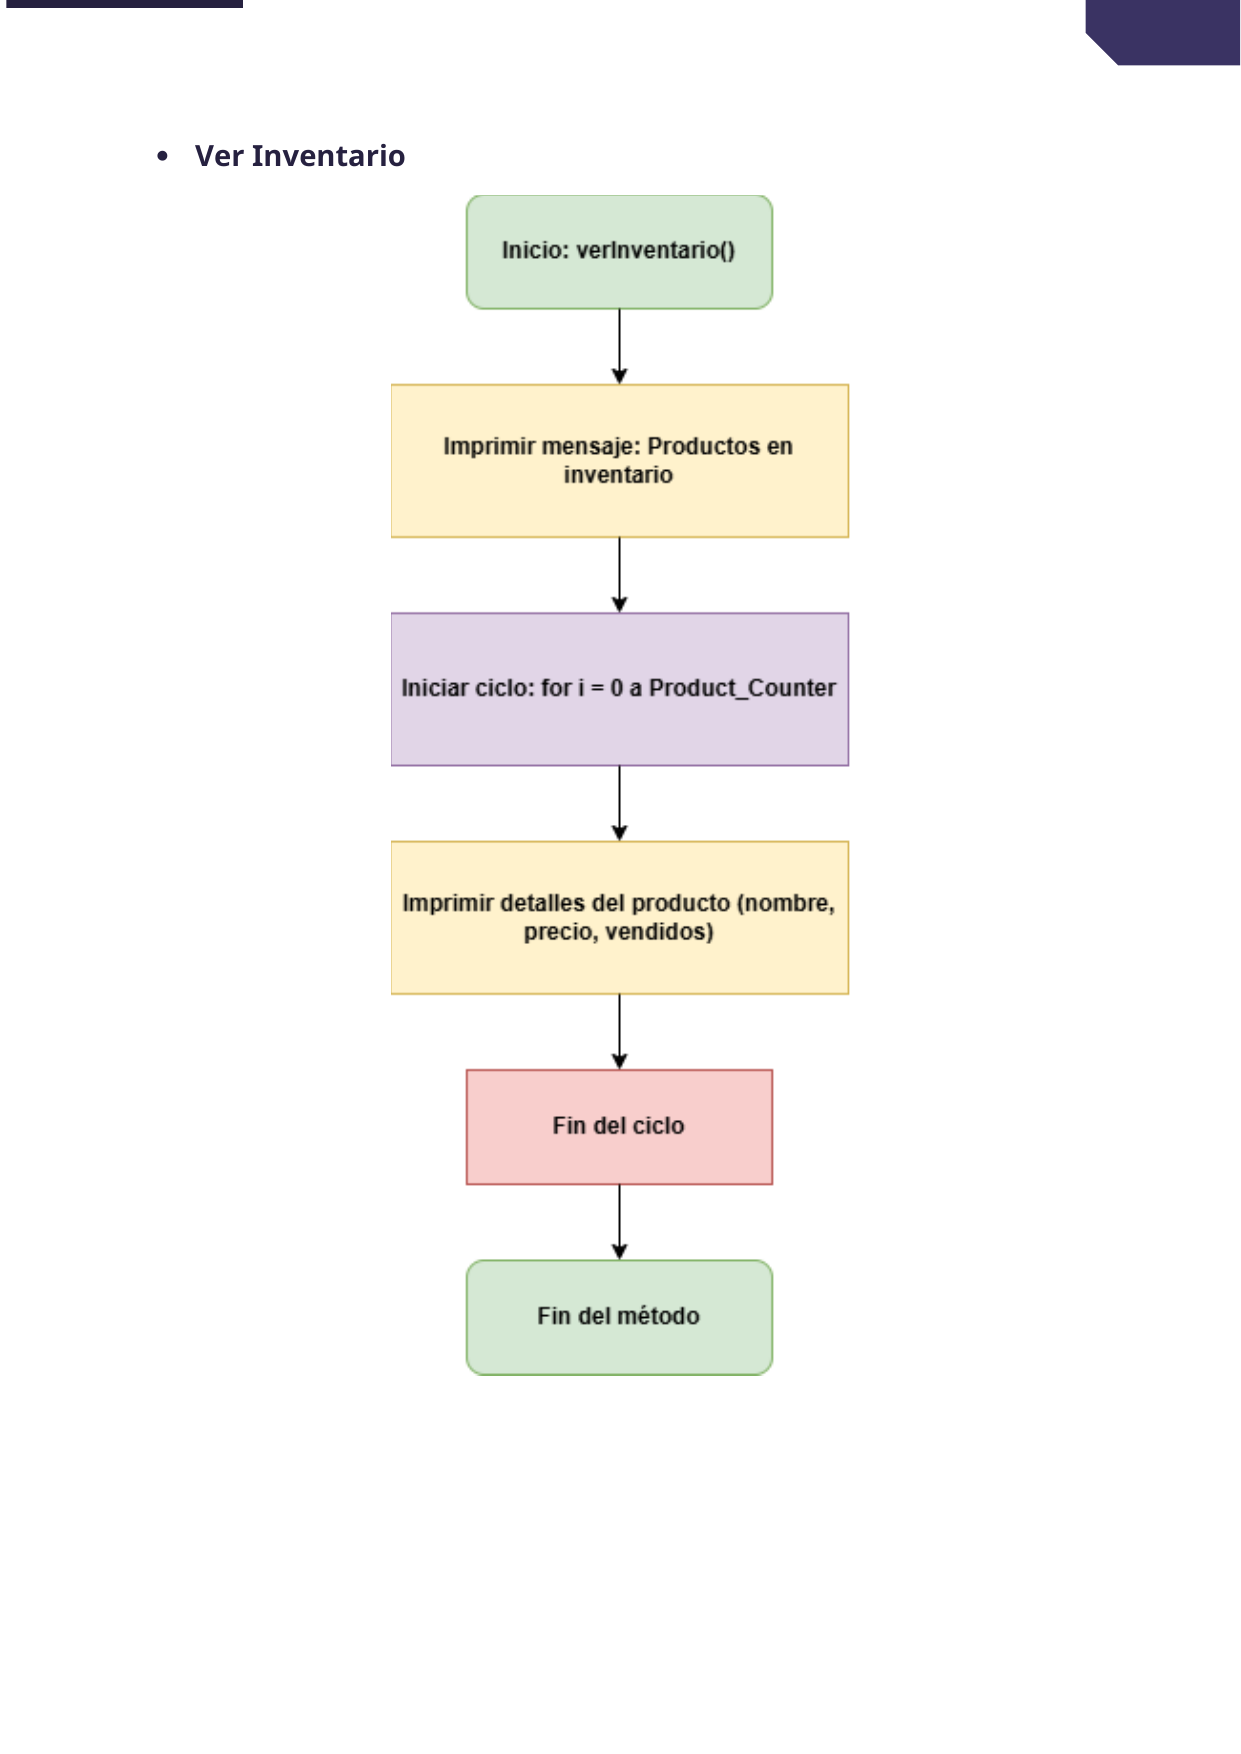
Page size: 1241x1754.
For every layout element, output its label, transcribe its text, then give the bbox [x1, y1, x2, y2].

picture [391, 195, 850, 1376]
subtitle Ver Inventario [157, 135, 1120, 175]
